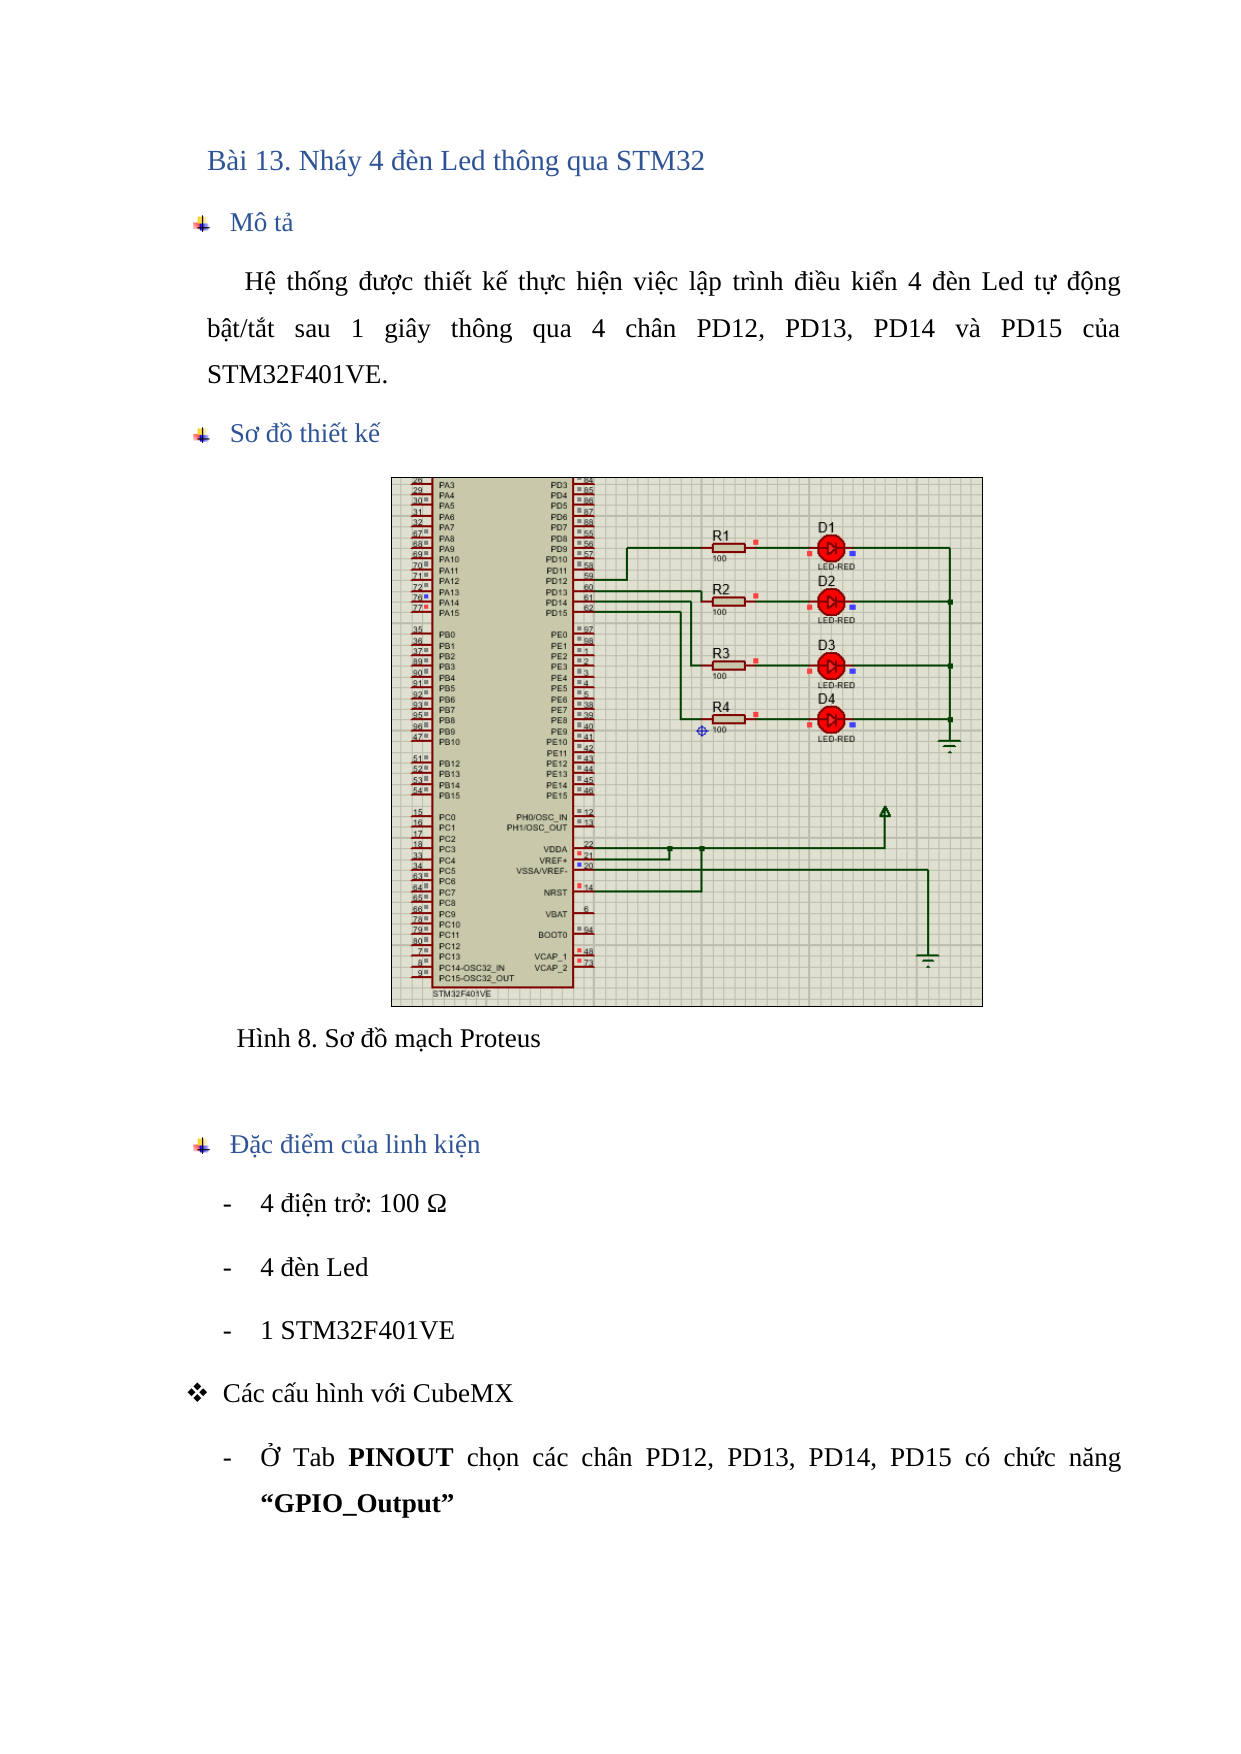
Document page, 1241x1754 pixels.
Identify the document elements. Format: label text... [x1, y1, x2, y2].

subtitle Sơ đồ thiết kế [192, 418, 1122, 449]
list 4 điện trở: 100 Ω [223, 1187, 1122, 1218]
subtitle Bài 13. Nháy 4 đèn Led thông qua STM32 [177, 143, 1122, 177]
list Các cấu hình với CubeMX [185, 1377, 1122, 1408]
text Hệ thống được thiết kế thực hiện việc lập trình điều kiển 4 đèn Led tự động bật/tắt sau 1 giây thông qua 4 chân PD12, PD13, PD14 và PD15 của STM32F401VE. [207, 265, 1122, 389]
list 4 đèn Led [223, 1251, 1122, 1282]
subtitle Đặc điểm của linh kiện [192, 1128, 1122, 1159]
picture [193, 1136, 210, 1154]
picture [193, 426, 210, 443]
list 1 STM32F401VE [223, 1314, 1122, 1345]
picture [193, 214, 210, 232]
subtitle Mô tả [192, 206, 1122, 237]
list Ở Tab PINOUT chọn các chân PD12, PD13, PD14, PD15 có chức năng “GPIO_Output” [223, 1441, 1122, 1519]
picture [392, 478, 982, 1006]
